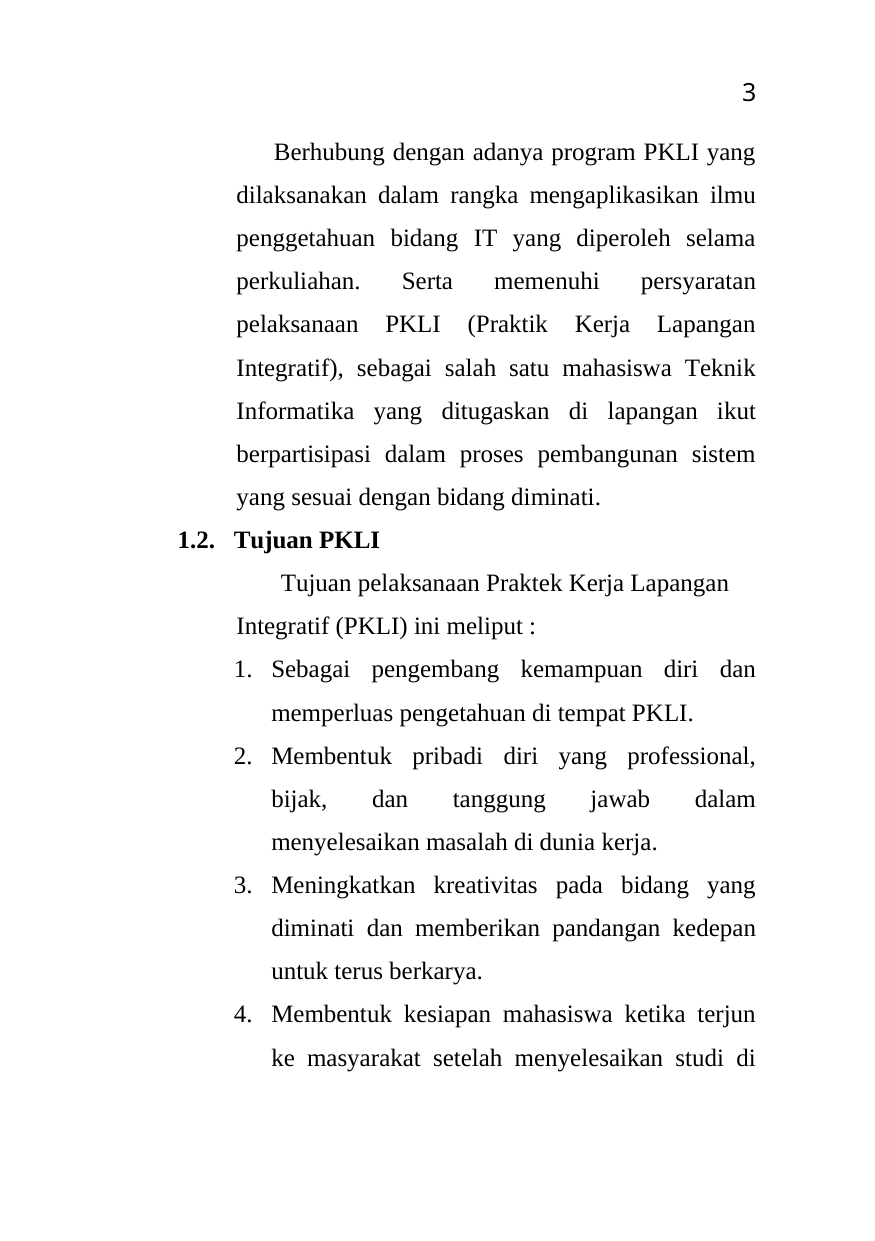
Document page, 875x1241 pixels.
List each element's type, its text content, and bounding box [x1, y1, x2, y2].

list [233, 999, 756, 1071]
list Membentuk pribadi diri yang professional, bijak, dan tanggung jawab dalam menyelesaikan masalah di dunia kerja. [233, 741, 756, 856]
text Tujuan pelaksanaan Praktek Kerja Lapangan Integratif (PKLI) ini meliput : [236, 568, 756, 640]
text Berhubung dengan adanya program PKLI yang dilaksanakan dalam rangka mengaplikasikan ilmu penggetahuan bidang IT yang diperoleh selama perkuliahan. Serta memenuhi persyaratan pelaksanaan PKLI (Praktik Kerja Lapangan Integratif), sebagai salah satu mahasiswa Teknik Informatika yang ditugaskan di lapangan ikut berpartisipasi dalam proses pembangunan sistem yang sesuai dengan bidang diminati. [236, 137, 756, 511]
list Meningkatkan kreativitas pada bidang yang diminati dan memberikan pandangan kedepan untuk terus berkarya. [233, 870, 756, 985]
list Sebagai pengembang kemampuan diri dan memperluas pengetahuan di tempat PKLI. [233, 654, 756, 726]
subtitle 1.2. Tujuan PKLI [177, 525, 756, 554]
